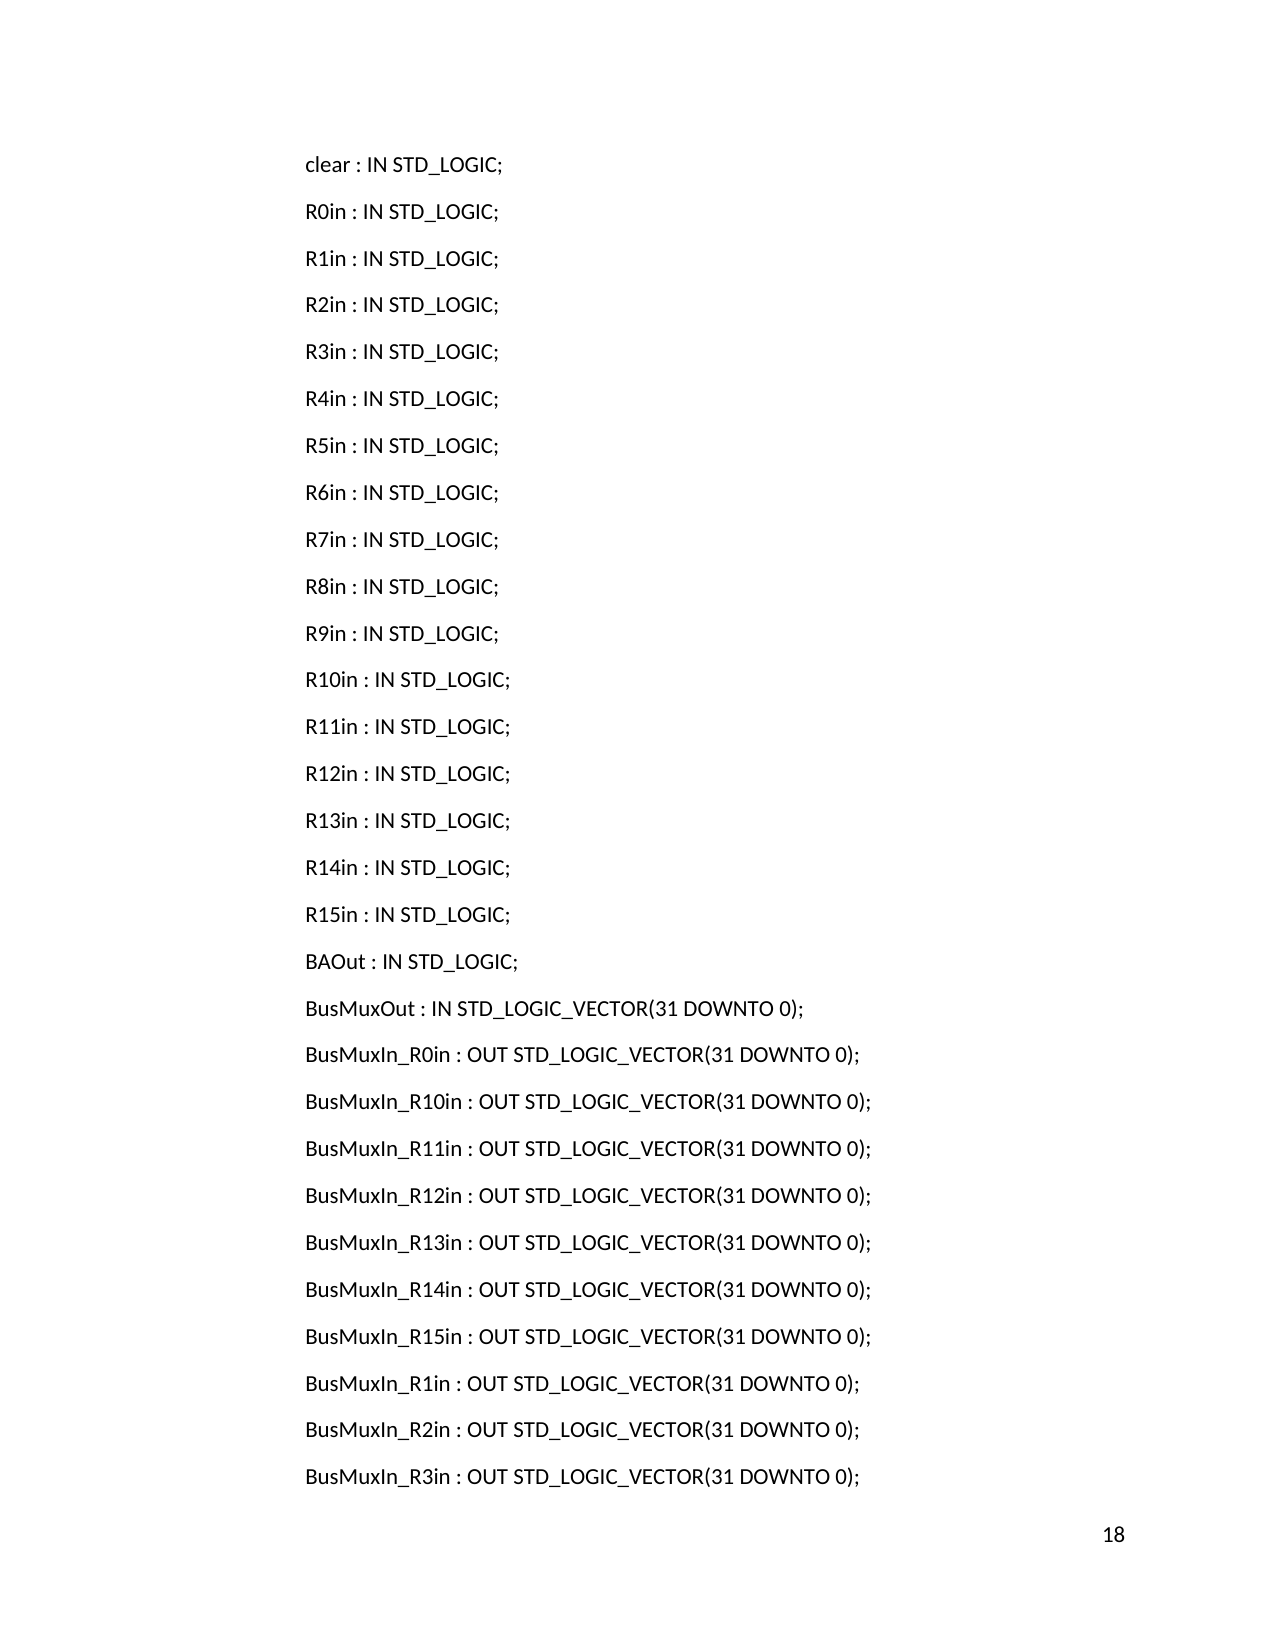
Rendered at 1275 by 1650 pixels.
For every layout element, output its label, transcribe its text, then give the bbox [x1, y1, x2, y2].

text R1in : IN STD_LOGIC; [150, 244, 1125, 272]
text BusMuxIn_R11in : OUT STD_LOGIC_VECTOR(31 DOWNTO 0); [150, 1134, 1125, 1162]
text R0in : IN STD_LOGIC; [150, 197, 1125, 225]
text BAOut : IN STD_LOGIC; [150, 947, 1125, 975]
text R10in : IN STD_LOGIC; [150, 666, 1125, 694]
text BusMuxIn_R13in : OUT STD_LOGIC_VECTOR(31 DOWNTO 0); [150, 1228, 1125, 1256]
text BusMuxIn_R1in : OUT STD_LOGIC_VECTOR(31 DOWNTO 0); [150, 1369, 1125, 1397]
text BusMuxIn_R3in : OUT STD_LOGIC_VECTOR(31 DOWNTO 0); [150, 1462, 1125, 1491]
text R9in : IN STD_LOGIC; [150, 619, 1125, 647]
text R5in : IN STD_LOGIC; [150, 431, 1125, 459]
text BusMuxIn_R10in : OUT STD_LOGIC_VECTOR(31 DOWNTO 0); [150, 1087, 1125, 1116]
text R15in : IN STD_LOGIC; [150, 900, 1125, 928]
text clear : IN STD_LOGIC; [150, 150, 1125, 178]
text R8in : IN STD_LOGIC; [150, 572, 1125, 600]
text R6in : IN STD_LOGIC; [150, 478, 1125, 506]
text R4in : IN STD_LOGIC; [150, 384, 1125, 412]
text BusMuxIn_R14in : OUT STD_LOGIC_VECTOR(31 DOWNTO 0); [150, 1275, 1125, 1303]
text R14in : IN STD_LOGIC; [150, 853, 1125, 881]
text BusMuxIn_R12in : OUT STD_LOGIC_VECTOR(31 DOWNTO 0); [150, 1181, 1125, 1209]
text R2in : IN STD_LOGIC; [150, 291, 1125, 319]
text BusMuxIn_R15in : OUT STD_LOGIC_VECTOR(31 DOWNTO 0); [150, 1322, 1125, 1350]
text BusMuxIn_R0in : OUT STD_LOGIC_VECTOR(31 DOWNTO 0); [150, 1041, 1125, 1069]
text R7in : IN STD_LOGIC; [150, 525, 1125, 553]
text R13in : IN STD_LOGIC; [150, 806, 1125, 834]
text R3in : IN STD_LOGIC; [150, 337, 1125, 366]
text BusMuxOut : IN STD_LOGIC_VECTOR(31 DOWNTO 0); [150, 994, 1125, 1022]
text R11in : IN STD_LOGIC; [150, 712, 1125, 741]
text R12in : IN STD_LOGIC; [150, 759, 1125, 787]
text BusMuxIn_R2in : OUT STD_LOGIC_VECTOR(31 DOWNTO 0); [150, 1416, 1125, 1444]
